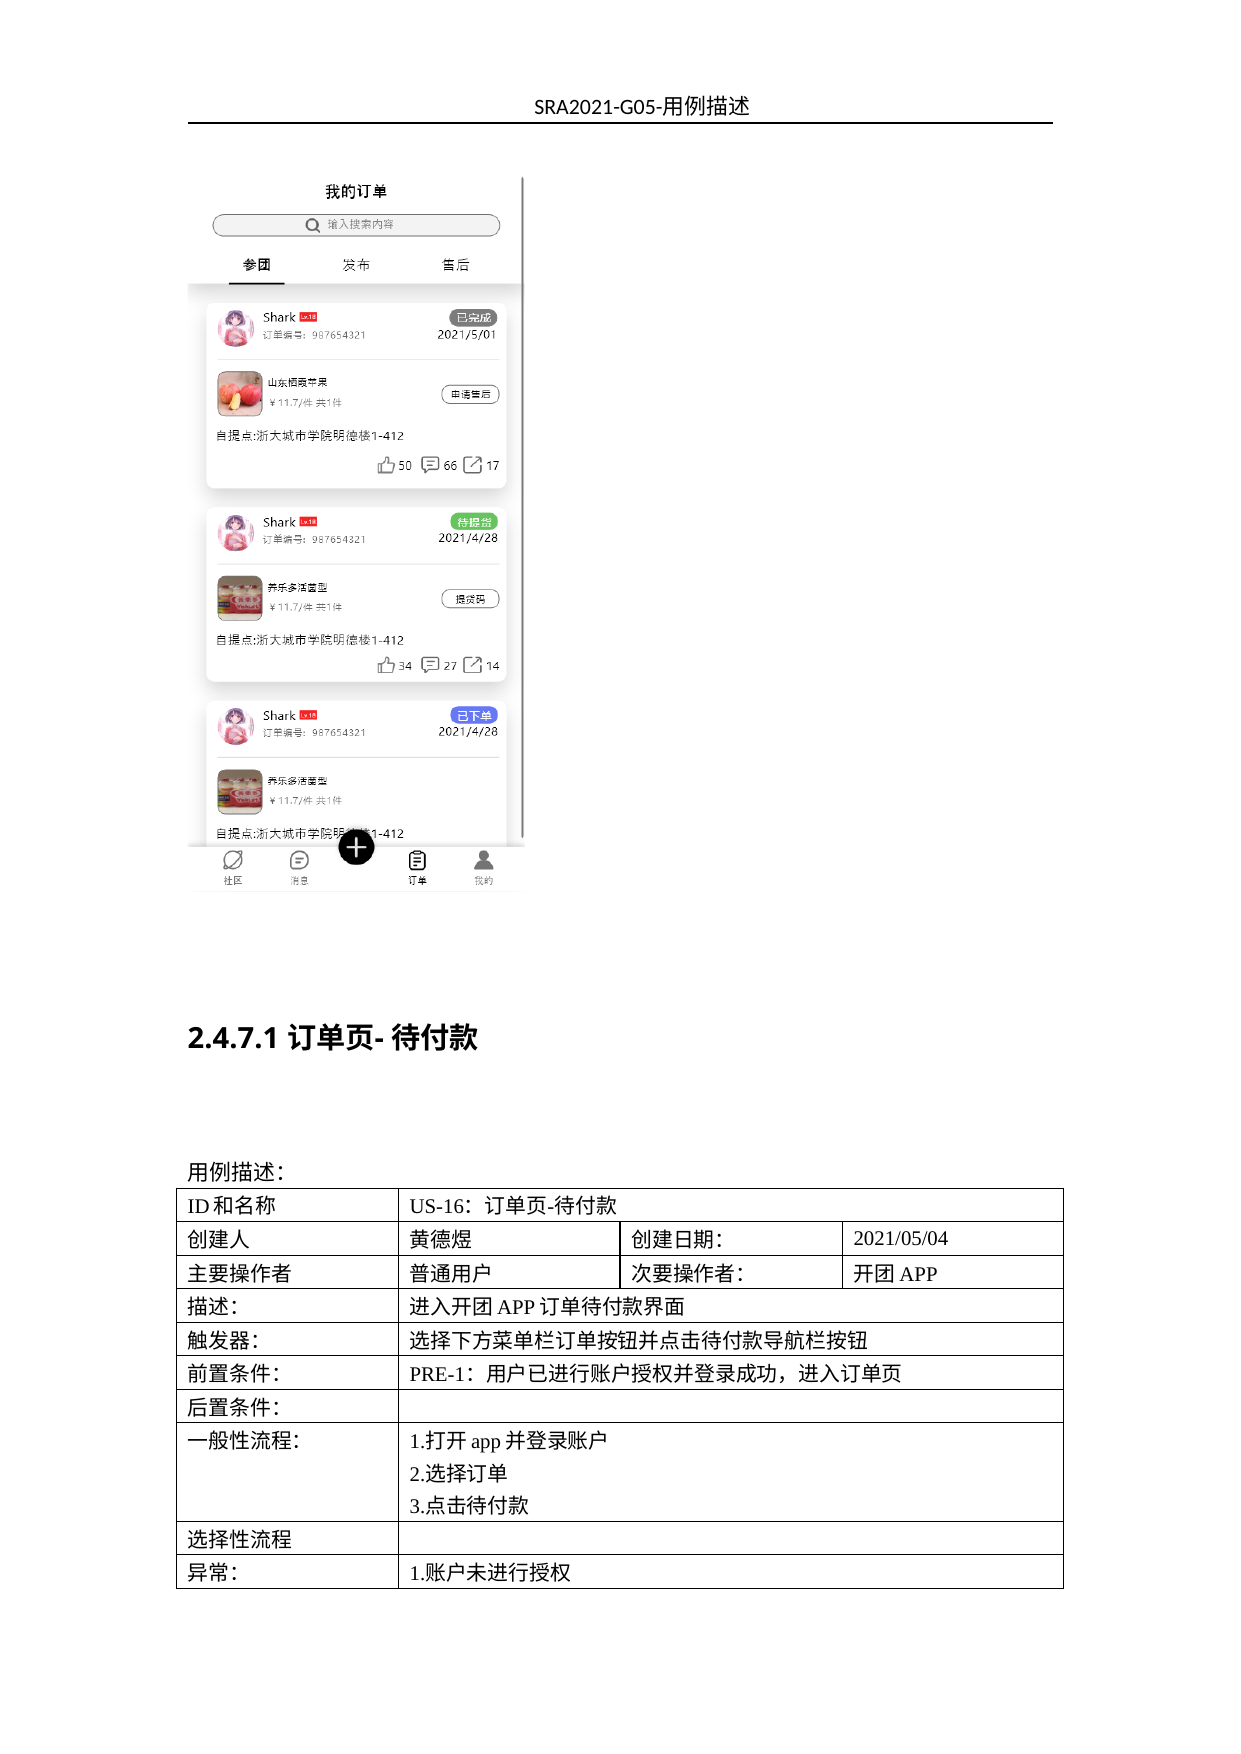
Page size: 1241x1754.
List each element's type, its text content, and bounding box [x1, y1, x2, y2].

table_cell 2021/05/04 [843, 1222, 1063, 1254]
table_cell 次要操作者： [621, 1256, 842, 1288]
table_cell 黄德煜 [399, 1222, 619, 1254]
table_cell 后置条件： [177, 1390, 398, 1422]
table_cell 主要操作者 [177, 1256, 398, 1288]
table_cell 普通用户 [399, 1256, 619, 1288]
table_cell 创建人 [177, 1222, 398, 1254]
table_header ID和名称 [177, 1189, 398, 1221]
table_cell PRE-1：用户已进行账户授权并登录成功，进入订单页 [399, 1356, 1063, 1389]
table_cell 选择下方菜单栏订单按钮并点击待付款导航栏按钮 [399, 1323, 1063, 1355]
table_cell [399, 1555, 1063, 1588]
table_cell 描述： [177, 1289, 398, 1322]
subtitle 2.4.7.1 订单页- 待付款 [187, 1004, 1053, 1069]
table_cell 异常： [177, 1555, 398, 1588]
table_cell 触发器： [177, 1323, 398, 1355]
picture [187, 162, 525, 892]
table_cell 选择性流程 [177, 1522, 398, 1554]
table_cell 1.打开app并登录账户 2.选择订单 3.点击待付款 [399, 1423, 1063, 1521]
table_cell 一般性流程： [177, 1423, 398, 1521]
table_cell 前置条件： [177, 1356, 398, 1389]
table_cell [399, 1522, 1063, 1554]
table_cell 进入开团APP订单待付款界面 [399, 1289, 1063, 1322]
table_header US-16：订单页-待付款 [399, 1189, 1063, 1221]
table_cell [399, 1390, 1063, 1422]
table_cell 开团APP [843, 1256, 1063, 1288]
text 用例描述： [187, 1155, 1053, 1187]
table_cell 创建日期： [621, 1222, 842, 1254]
